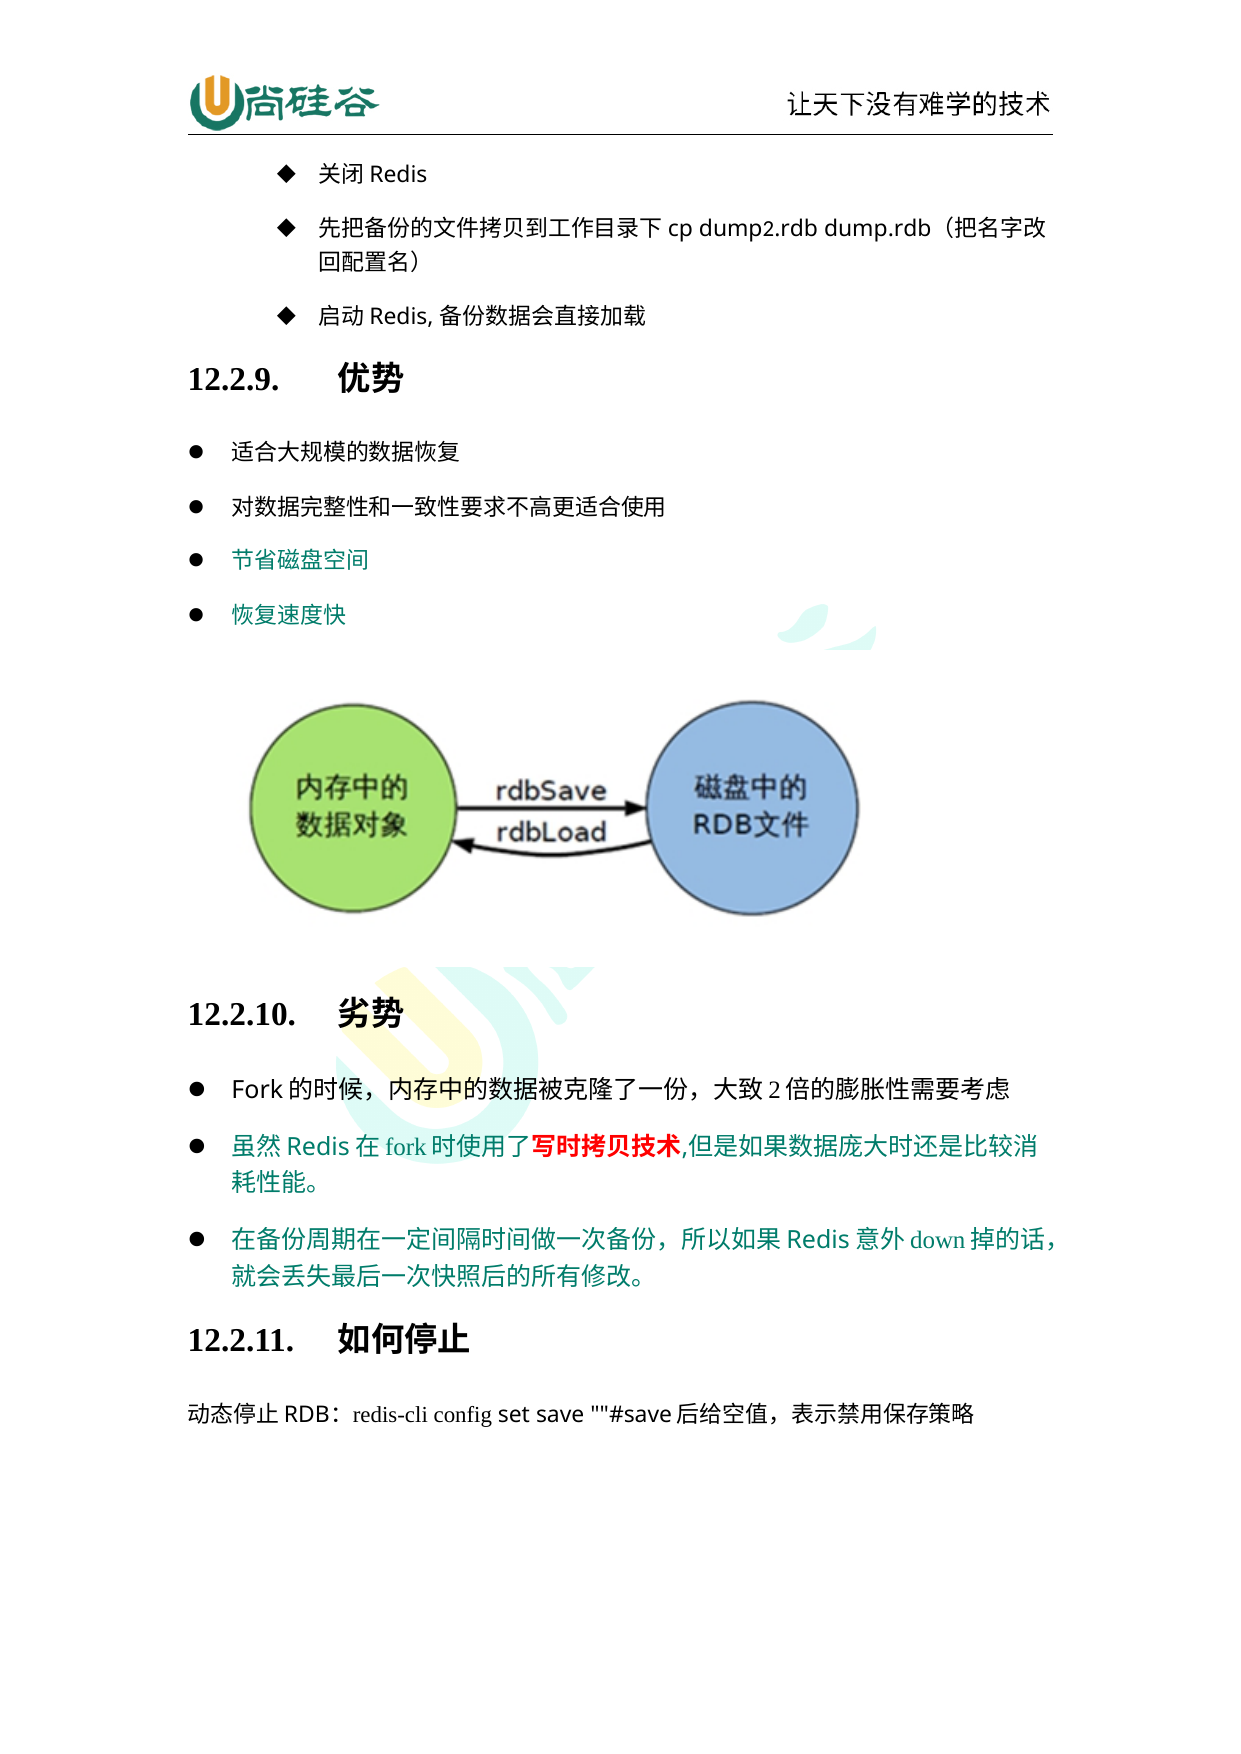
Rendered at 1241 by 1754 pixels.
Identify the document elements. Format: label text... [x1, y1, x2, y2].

list 启动Redis, 备份数据会直接加载 [275, 298, 1053, 331]
picture [187, 73, 1053, 132]
list Fork的时候，内存中的数据被克隆了一份，大致2倍的膨胀性需要考虑 [187, 1069, 1053, 1106]
text 动态停止RDB：redis-cli config set save ""#save后给空值，表示禁用保存策略 [187, 1396, 1053, 1429]
list 先把备份的文件拷贝到工作目录下 cp dump2.rdb dump.rdb（把名字改回配置名） [275, 210, 1053, 277]
list 虽然Redis在fork时使用了写时拷贝技术,但是如果数据庞大时还是比较消耗性能。 [187, 1126, 1053, 1199]
list 优势 [187, 352, 1053, 400]
list 恢复速度快 [187, 596, 1053, 630]
list 劣势 [187, 987, 1053, 1035]
list 在备份周期在一定间隔时间做一次备份，所以如果Redis意外down掉的话，就会丢失最后一次快照后的所有修改。 [187, 1220, 1053, 1292]
list 适合大规模的数据恢复 [187, 434, 1053, 467]
list 如何停止 [187, 1313, 1053, 1361]
picture [187, 650, 936, 967]
list 对数据完整性和一致性要求不高更适合使用 [187, 488, 1053, 522]
list 节省磁盘空间 [187, 542, 1053, 576]
list 关闭Redis [275, 156, 1053, 189]
